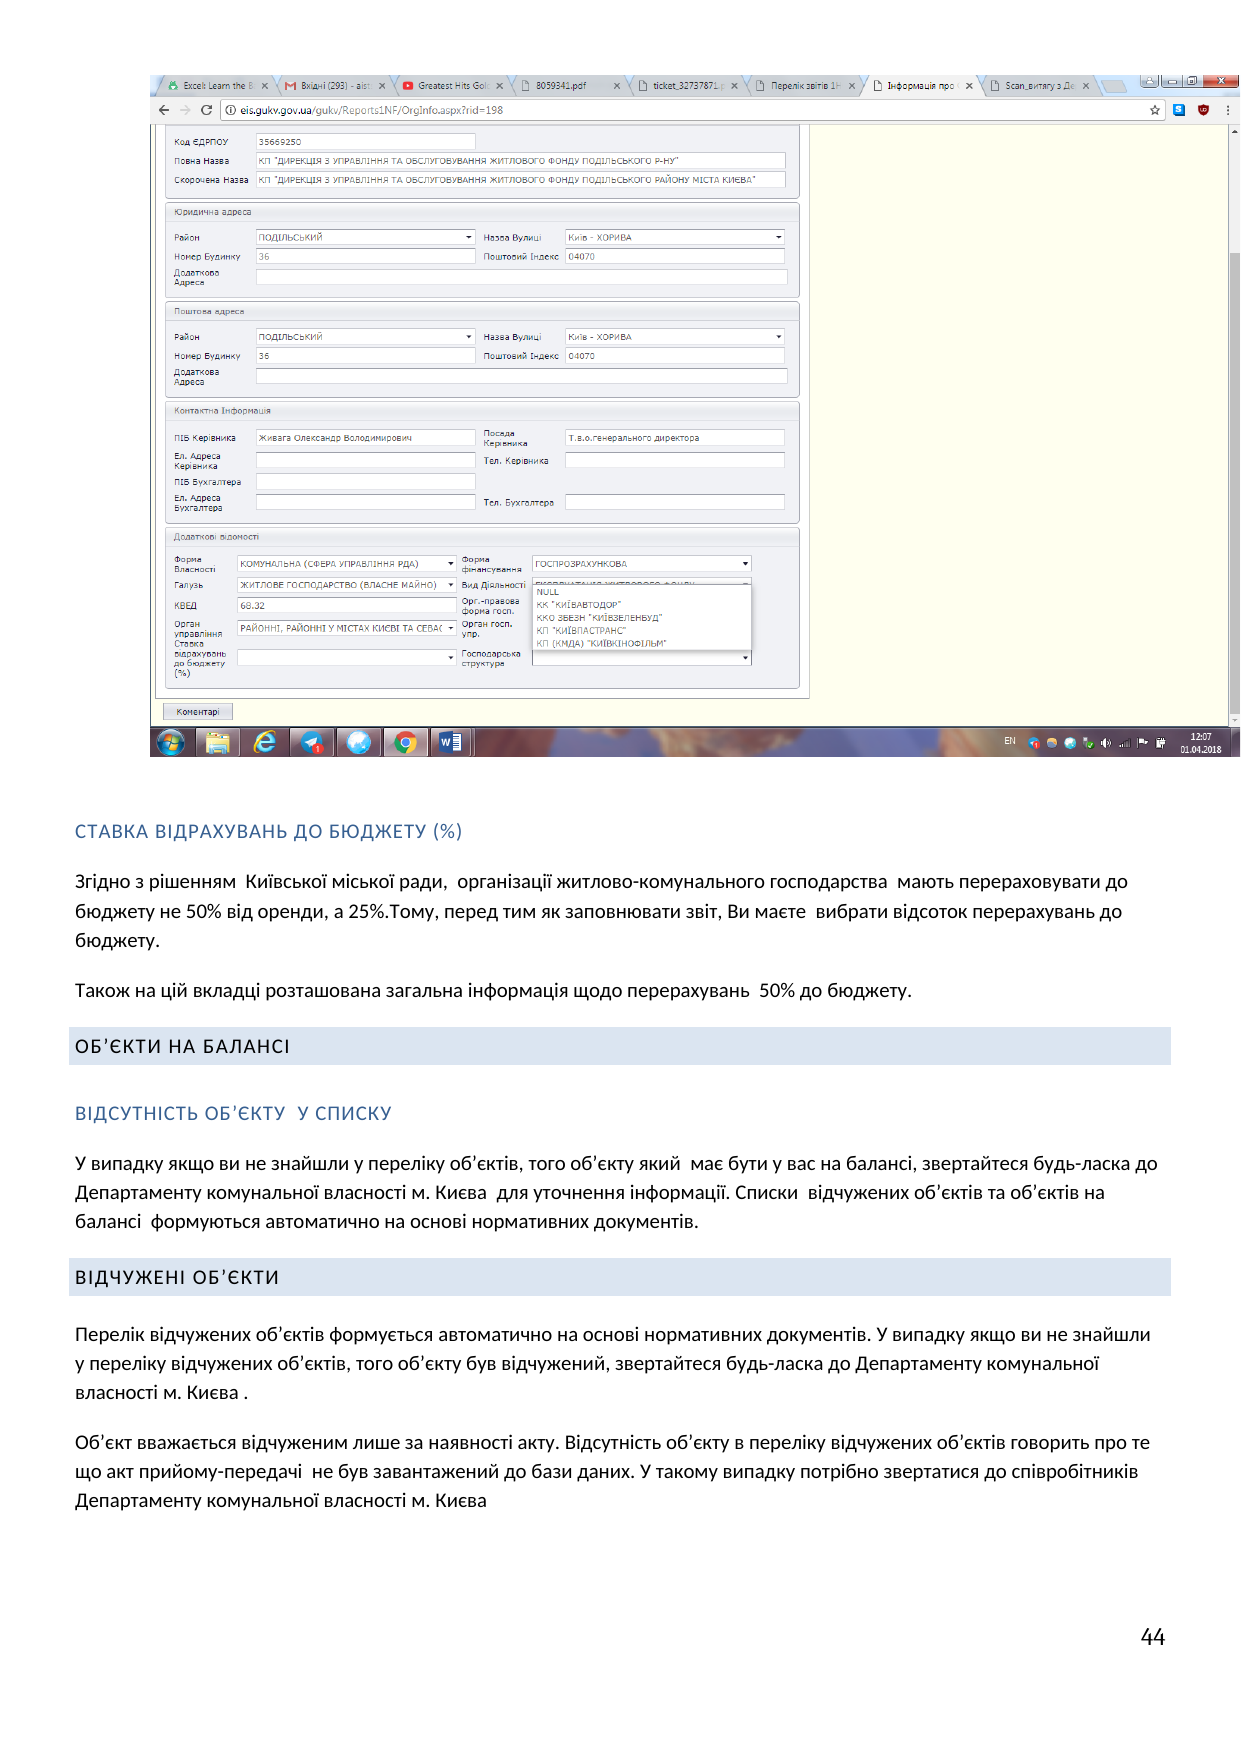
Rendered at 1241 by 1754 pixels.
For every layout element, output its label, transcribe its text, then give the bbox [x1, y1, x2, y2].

subtitle Відчужені об’єкти [75, 1265, 1165, 1290]
text Також на цій вкладці розташована загальна інформація щодо перерахувань 50% до бюджету. [75, 977, 1165, 1002]
text Перелік відчужених об’єктів формується автоматично на основі нормативних документів. У випадку якщо ви не знайшли у переліку відчужених об’єктів, того об’єкту був відчужений, звертайтеся будь-ласка до Департаменту комунальної власності м. Києва . [75, 1321, 1165, 1404]
text У випадку якщо ви не знайшли у переліку об’єктів, того об’єкту який має бути у вас на балансі, звертайтеся будь-ласка до Департаменту комунальної власності м. Києва для уточнення інформації. Списки відчужених об’єктів та об’єктів на балансі формуються автоматично на основі нормативних документів. [75, 1150, 1165, 1234]
picture [150, 75, 1241, 757]
subtitle Відсутність об’єкту у списку [75, 1100, 1165, 1125]
text Згідно з рішенням Київської міської ради, організації житлово-комунального господарства мають перераховувати до бюджету не 50% від оренди, а 25%.Тому, перед тим як заповнювати звіт, Ви маєте вибрати відсоток перерахувань до бюджету. [75, 869, 1165, 952]
text Об’єкт вважається відчуженим лише за наявності акту. Відсутність об’єкту в переліку відчужених об’єктів говорить про те що акт прийому-передачі не був завантажений до бази даних. У такому випадку потрібно звертатися до співробітників Департаменту комунальної власності м. Києва [75, 1429, 1165, 1513]
subtitle Ставка відрахувань до бюджету (%) [75, 819, 1165, 844]
subtitle Об’єкти на балансі [75, 1033, 1165, 1059]
